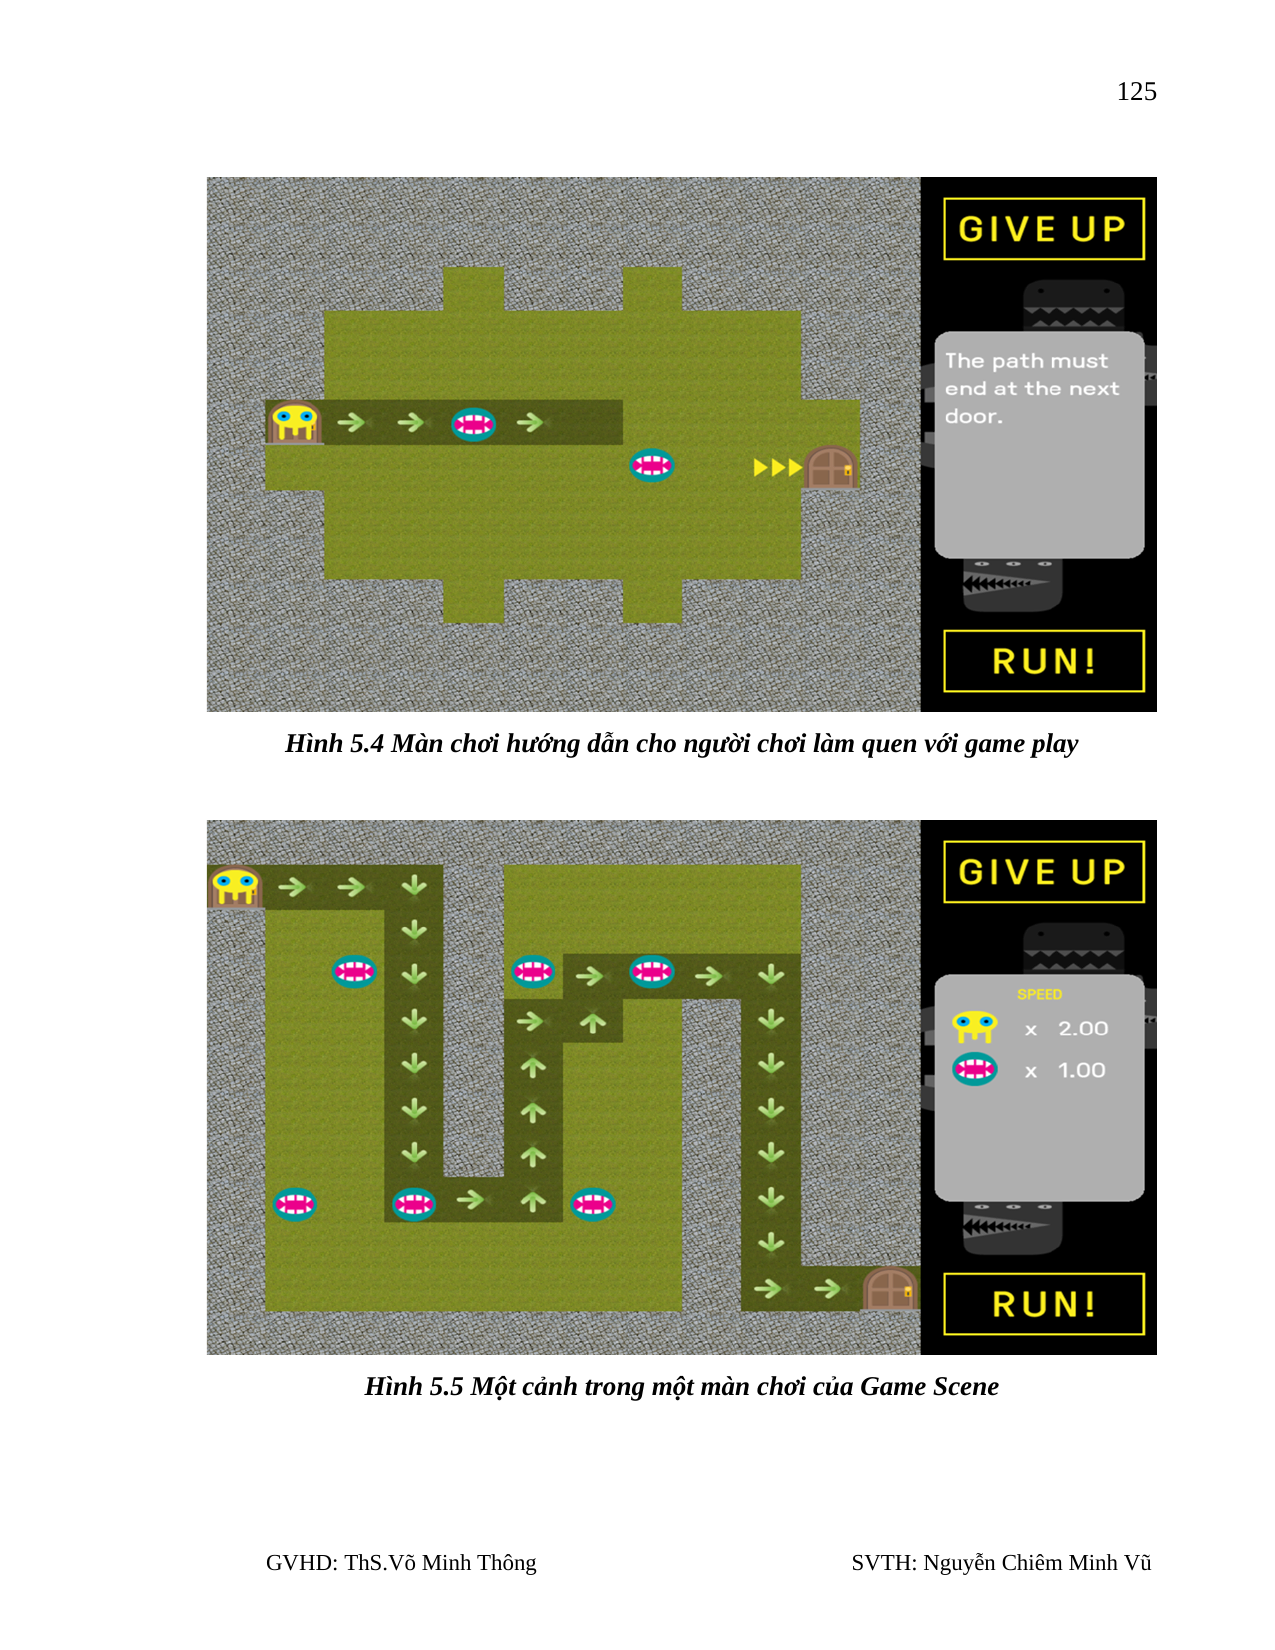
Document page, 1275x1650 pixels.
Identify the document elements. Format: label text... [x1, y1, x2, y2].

picture [206, 177, 1157, 712]
subtitle Hình 5.4 Màn chơi hướng dẫn cho người chơi làm quen với game play [207, 727, 1157, 758]
subtitle Hình 5.5 Một cảnh trong một màn chơi của Game Scene [207, 1371, 1157, 1402]
picture [206, 820, 1157, 1355]
